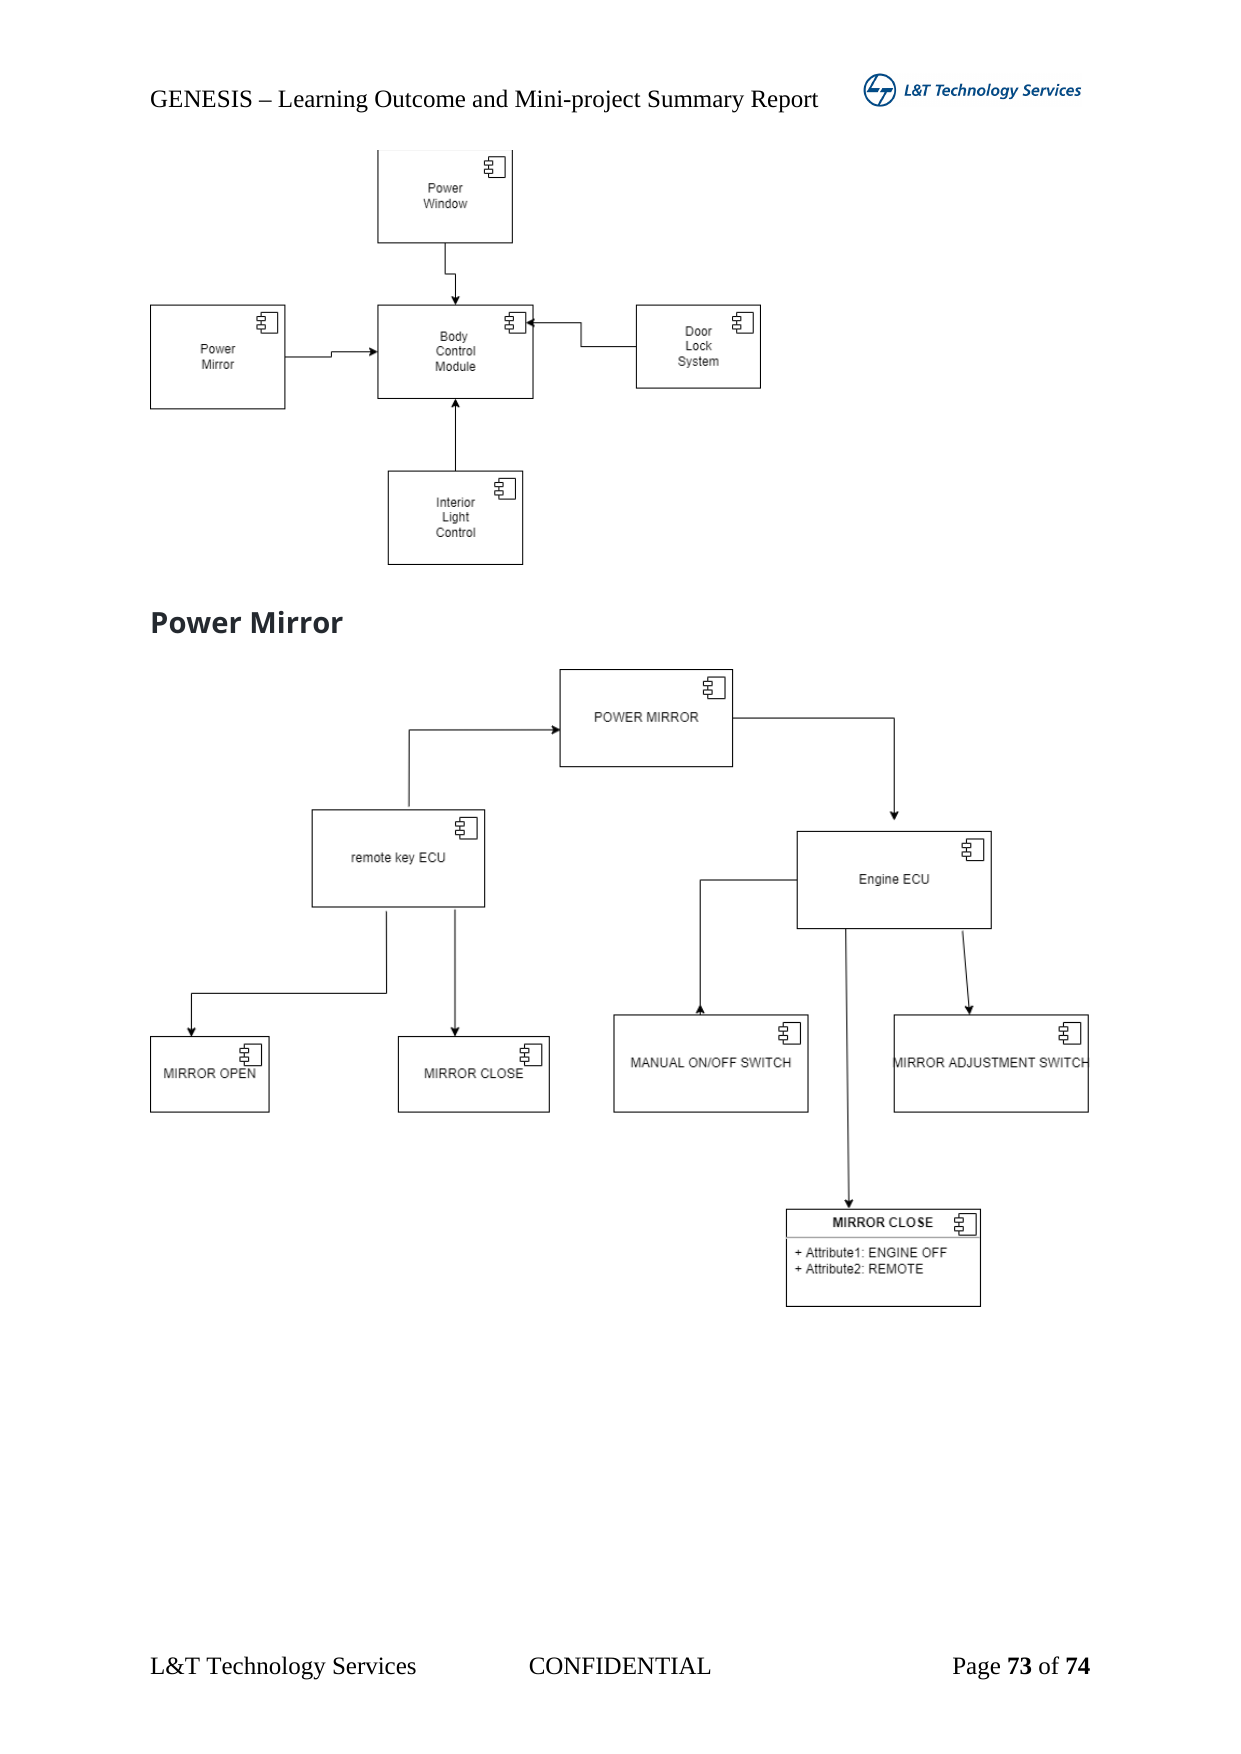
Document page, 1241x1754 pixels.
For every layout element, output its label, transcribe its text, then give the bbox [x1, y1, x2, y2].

subtitle Power Mirror [150, 602, 1090, 642]
picture [150, 150, 761, 565]
picture [150, 669, 1091, 1307]
picture [862, 73, 1082, 107]
